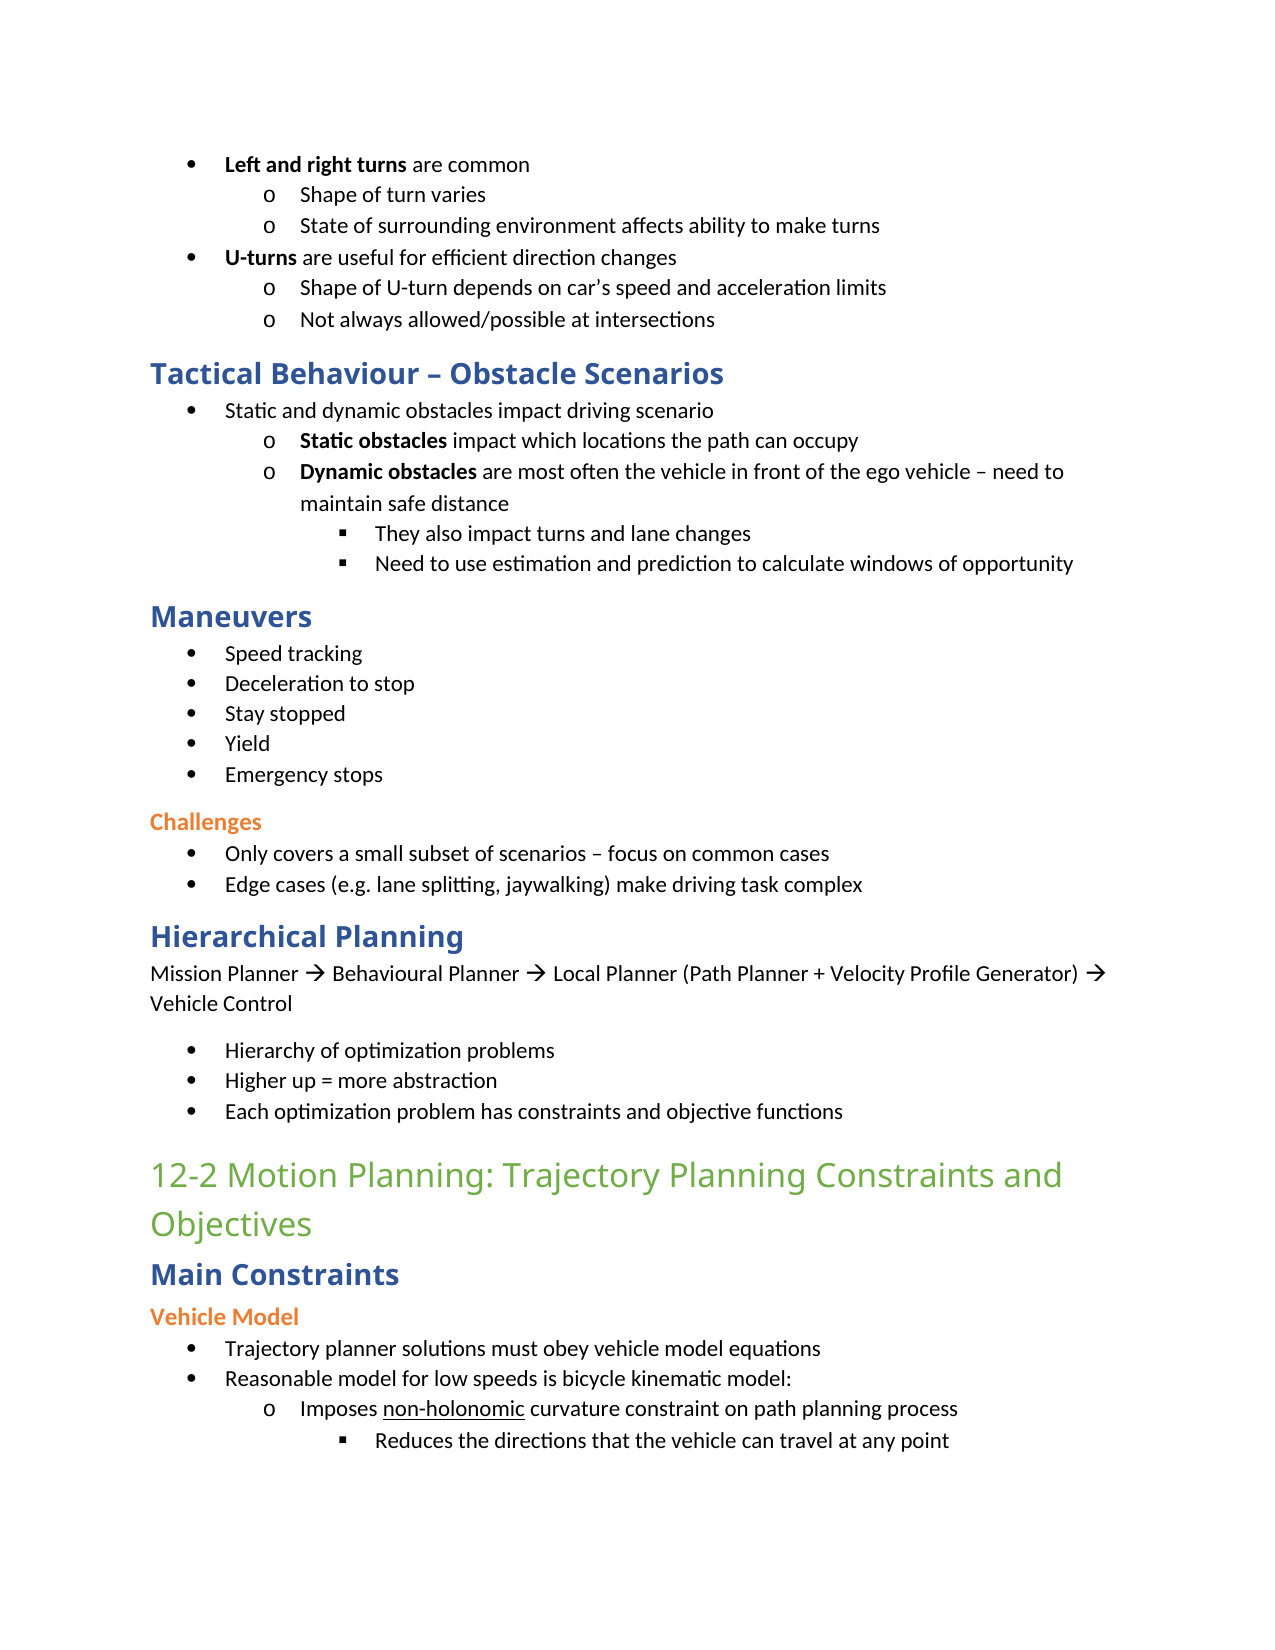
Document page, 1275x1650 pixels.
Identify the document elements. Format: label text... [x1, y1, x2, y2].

text Mission Planner Behavioural Planner Local Planner (Path Planner + Velocity Profile Generator) Vehicle Control [150, 959, 1125, 1018]
list Not always allowed/possible at intersections [262, 305, 1125, 334]
list Dynamic obstacles are most often the vehicle in front of the ego vehicle – need to maintain safe distance [262, 457, 1125, 517]
subtitle Tactical Behaviour – Obstacle Scenarios [150, 353, 1125, 393]
list Reasonable model for low speeds is bicycle kinematic model: [187, 1364, 1125, 1392]
list They also impact turns and lane changes [337, 519, 1125, 547]
list Need to use estimation and prediction to calculate windows of opportunity [337, 549, 1125, 577]
list Emergency stops [187, 760, 1125, 788]
list Imposes non-holonomic curvature constraint on path planning process [262, 1394, 1125, 1424]
list Only covers a small subset of scenarios – focus on common cases [187, 839, 1125, 867]
list Edge cases (e.g. lane splitting, jaywalking) make driving task complex [187, 870, 1125, 898]
subtitle Hierarchical Planning [150, 917, 1125, 956]
list Hierarchy of optimization problems [187, 1036, 1125, 1064]
subtitle 12-2 Motion Planning: Trajectory Planning Constraints and Objectives [150, 1152, 1125, 1246]
subtitle Maneuvers [150, 596, 1125, 636]
list Stay stopped [187, 699, 1125, 727]
subtitle Challenges [150, 807, 1125, 837]
list Static obstacles impact which locations the path can occupy [262, 426, 1125, 455]
subtitle Vehicle Model [150, 1301, 1125, 1332]
list Yield [187, 729, 1125, 757]
list Deceleration to stop [187, 669, 1125, 697]
list U-turns are useful for efficient direction changes [187, 243, 1125, 271]
list Each optimization problem has constraints and objective functions [187, 1097, 1125, 1125]
list Higher up = more abstraction [187, 1067, 1125, 1095]
list State of surrounding environment affects ability to make turns [262, 212, 1125, 241]
list Shape of U-turn depends on car’s speed and acceleration limits [262, 273, 1125, 302]
subtitle Main Constraints [150, 1254, 1125, 1294]
list Trajectory planner solutions must obey vehicle model equations [187, 1334, 1125, 1362]
list Speed tracking [187, 639, 1125, 667]
list Reduces the directions that the vehicle can travel at any point [337, 1426, 1125, 1454]
list Static and dynamic obstacles impact driving scenario [187, 396, 1125, 424]
list Shape of turn varies [262, 180, 1125, 209]
list Left and right turns are common [187, 150, 1125, 178]
